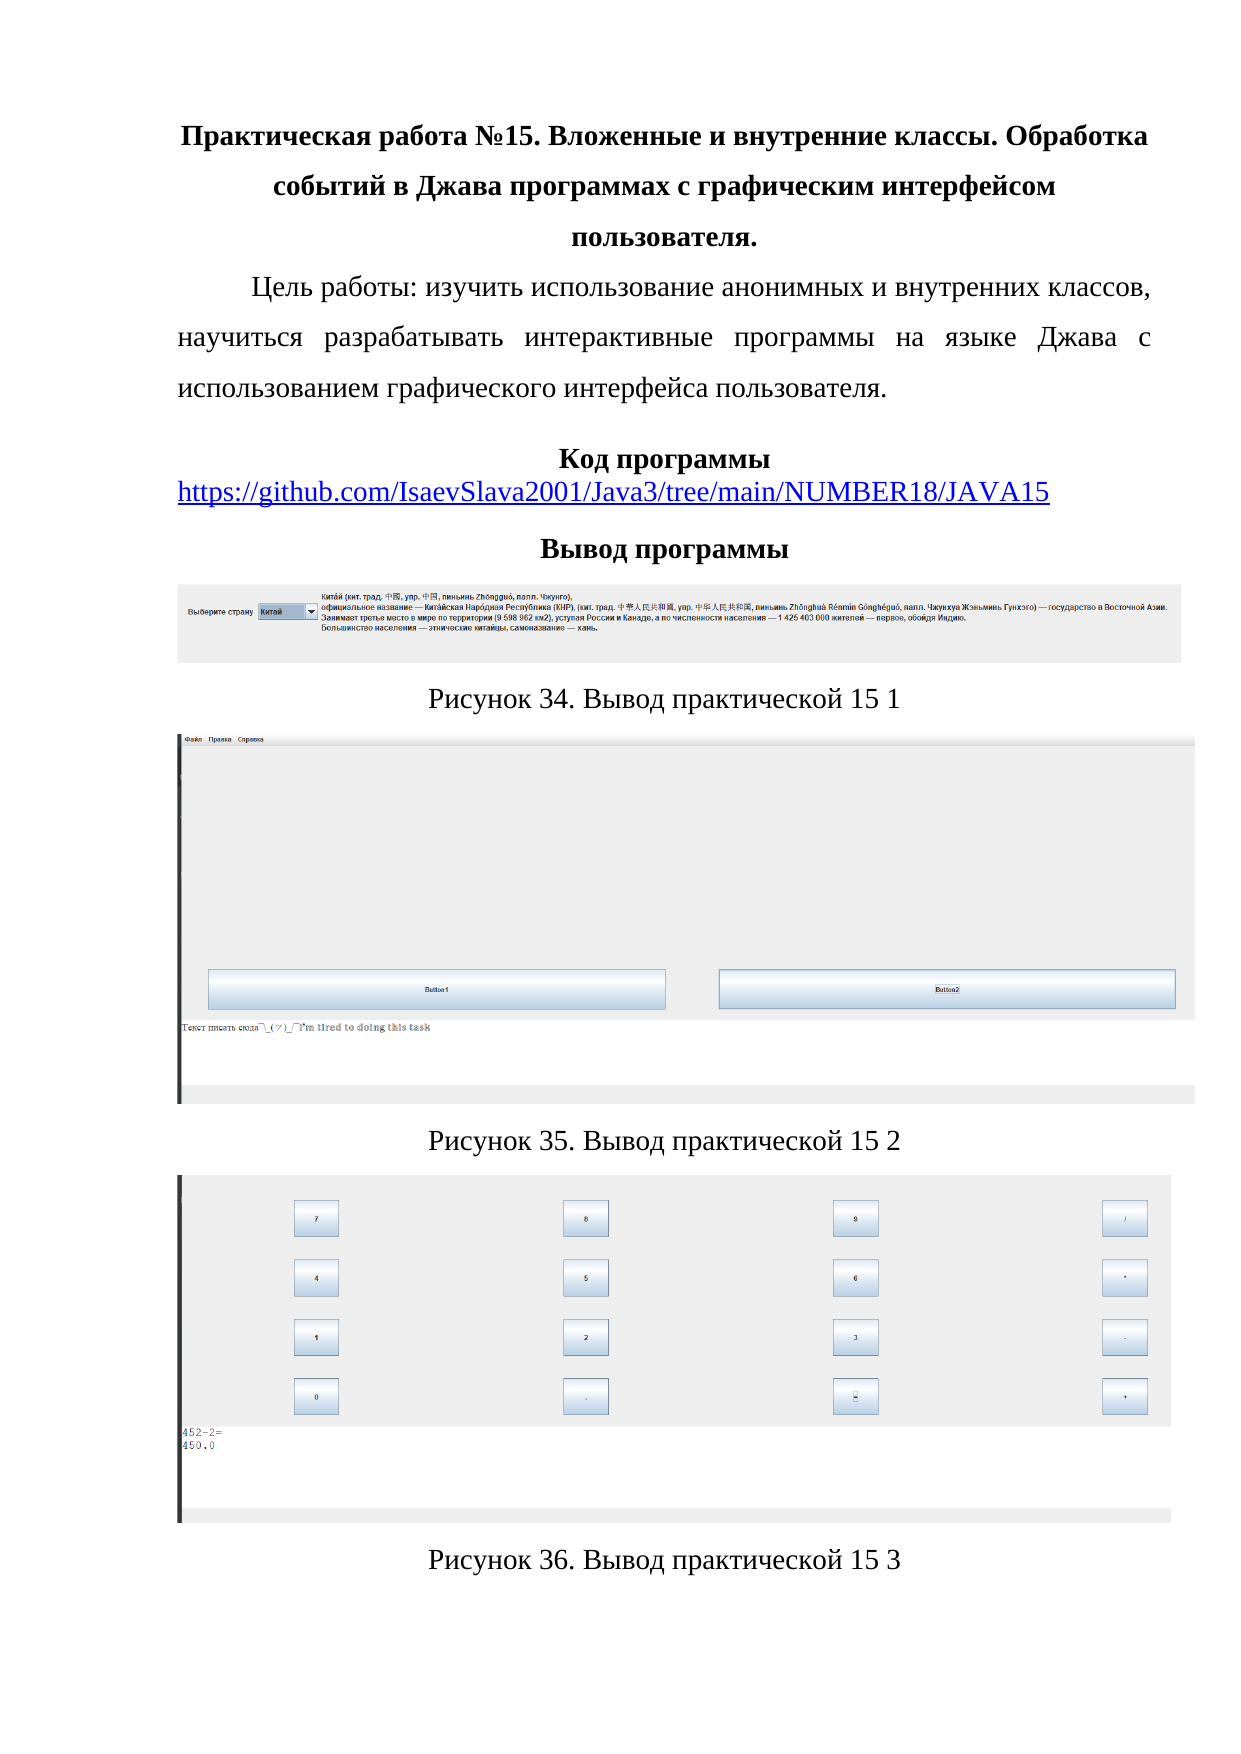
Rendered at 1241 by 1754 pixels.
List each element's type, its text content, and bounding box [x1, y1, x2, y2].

text https://github.com/IsaevSlava2001/Java3/tree/main/NUMBER18/JAVA15 [177, 474, 1152, 508]
picture [177, 565, 1182, 663]
subtitle Вывод программы [177, 531, 1152, 565]
text Рисунок 36. Вывод практической 15 3 [177, 1542, 1152, 1575]
picture [177, 1175, 1172, 1523]
subtitle Практическая работа №15. Вложенные и внутренние классы. Обработка событий в Джава программах с графическим интерфейсом пользователя. [177, 118, 1152, 252]
text Цель работы: изучить использование анонимных и внутренних классов, научиться разрабатывать интерактивные программы на языке Джава с использованием графического интерфейса пользователя. [177, 269, 1152, 403]
text Рисунок 35. Вывод практической 15 2 [177, 1123, 1152, 1157]
picture [177, 734, 1195, 1104]
text Рисунок 34. Вывод практической 15 1 [177, 681, 1152, 715]
subtitle Код программы [177, 441, 1152, 474]
